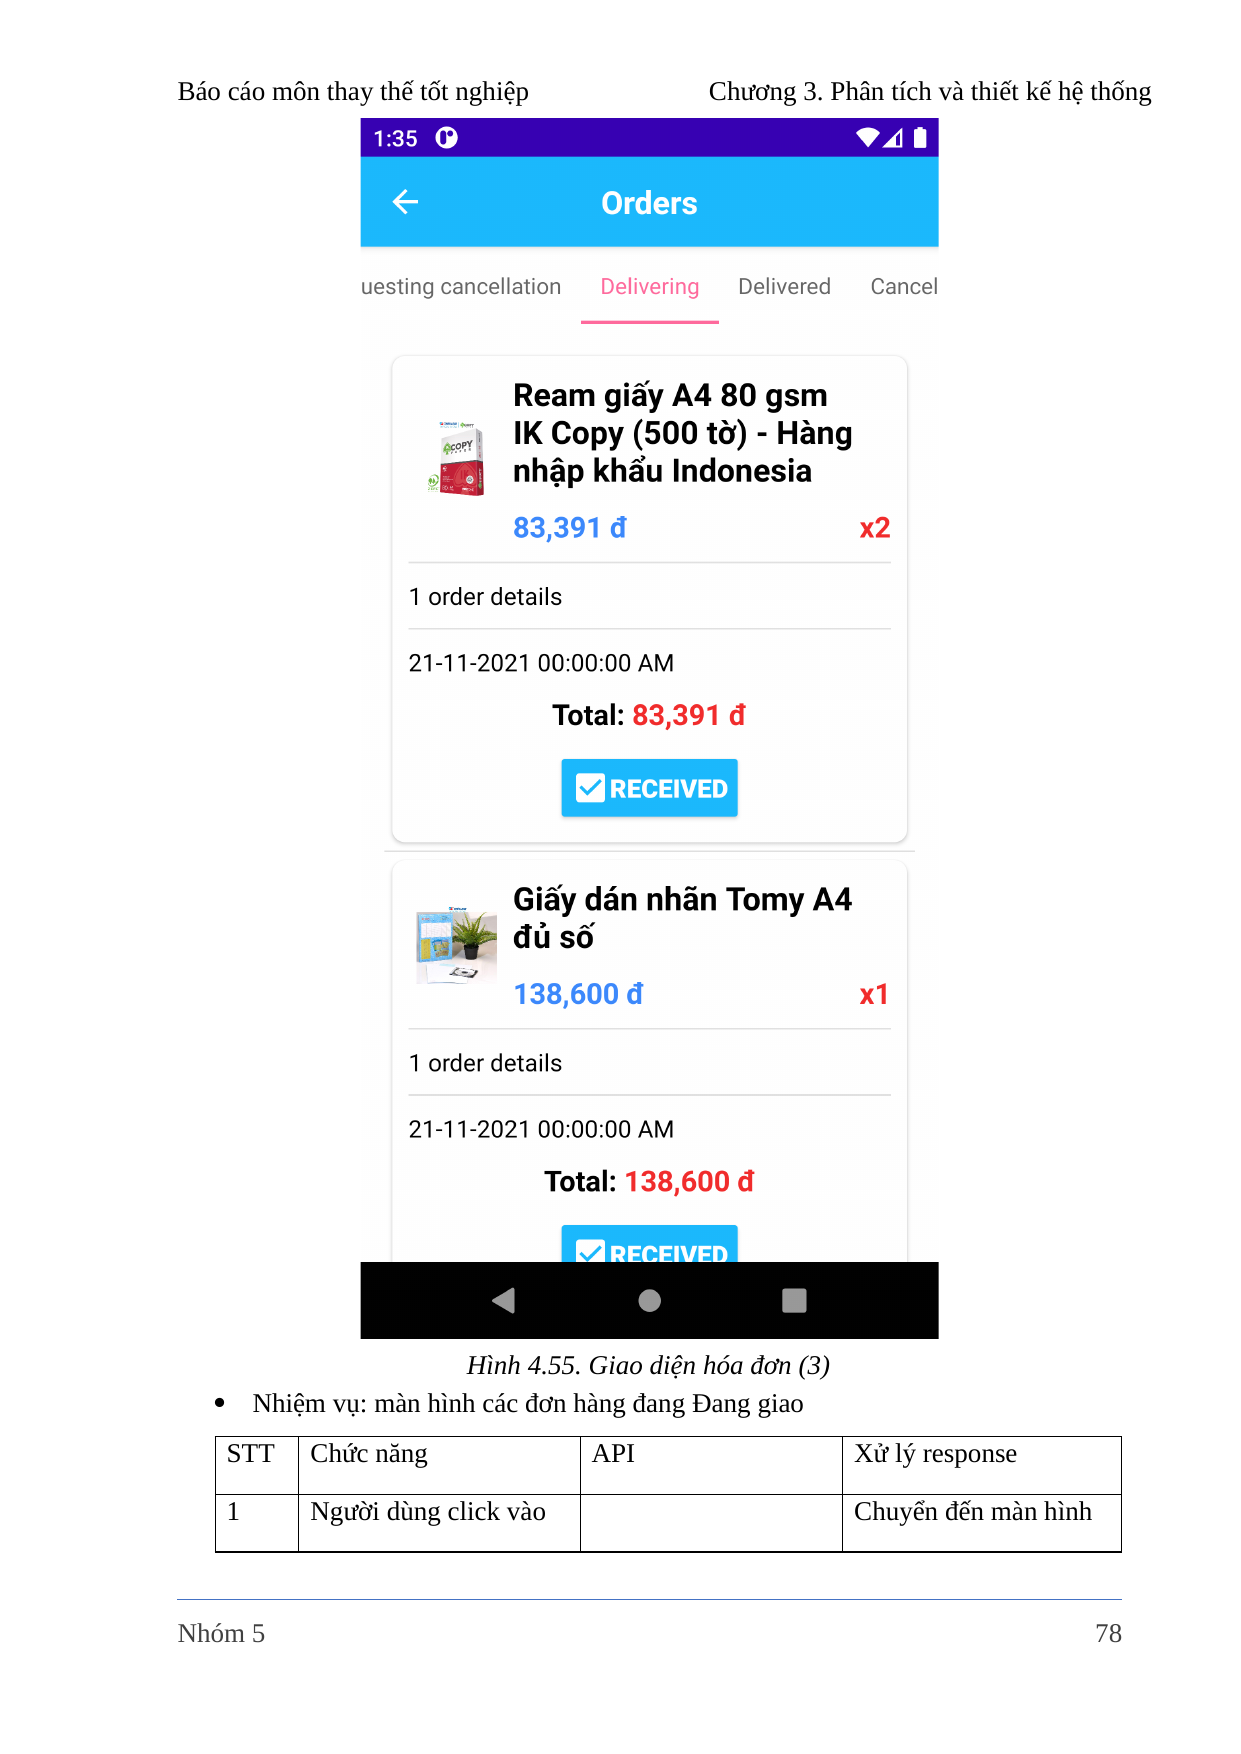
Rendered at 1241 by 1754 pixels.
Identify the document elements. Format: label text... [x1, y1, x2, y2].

table_header Xử lý response [843, 1437, 1121, 1494]
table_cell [299, 1495, 580, 1551]
list Nhiệm vụ: màn hình các đơn hàng đang Đang giao [215, 1387, 1122, 1418]
table_header STT [216, 1437, 298, 1494]
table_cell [843, 1495, 1121, 1551]
picture [360, 118, 939, 1339]
text Hình 4.30. Giao diện hóa đơn (3) [177, 1349, 1122, 1380]
table_cell [581, 1495, 842, 1551]
table_header Chức năng [299, 1437, 580, 1494]
table_cell 1 [216, 1495, 298, 1551]
table_header API [581, 1437, 842, 1494]
